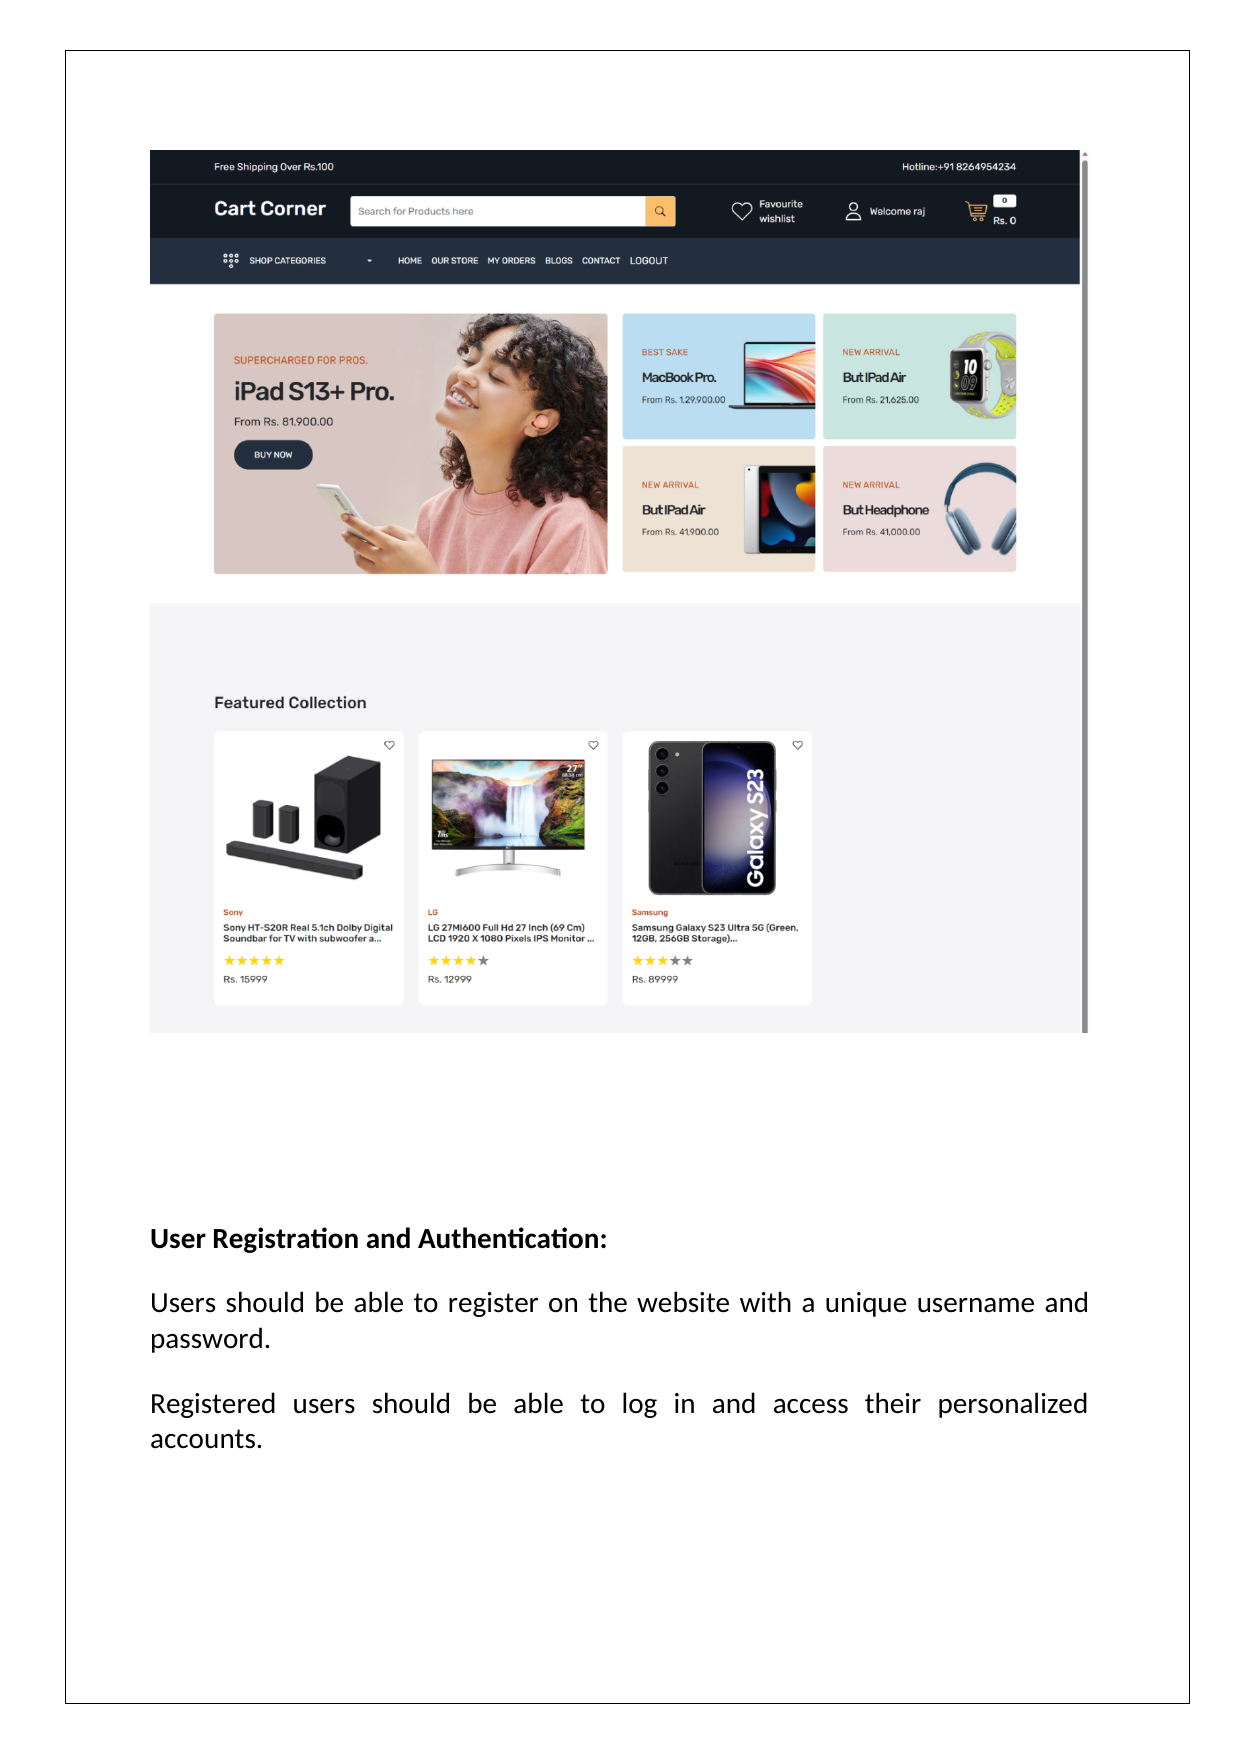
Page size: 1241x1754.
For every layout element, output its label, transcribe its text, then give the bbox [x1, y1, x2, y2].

text Users should be able to register on the website with a unique username and password. [150, 1284, 1090, 1356]
text Registered users should be able to log in and access their personalized accounts. [150, 1385, 1090, 1456]
picture [150, 150, 1090, 1033]
text User Registration and Authentication: [150, 1220, 1090, 1255]
